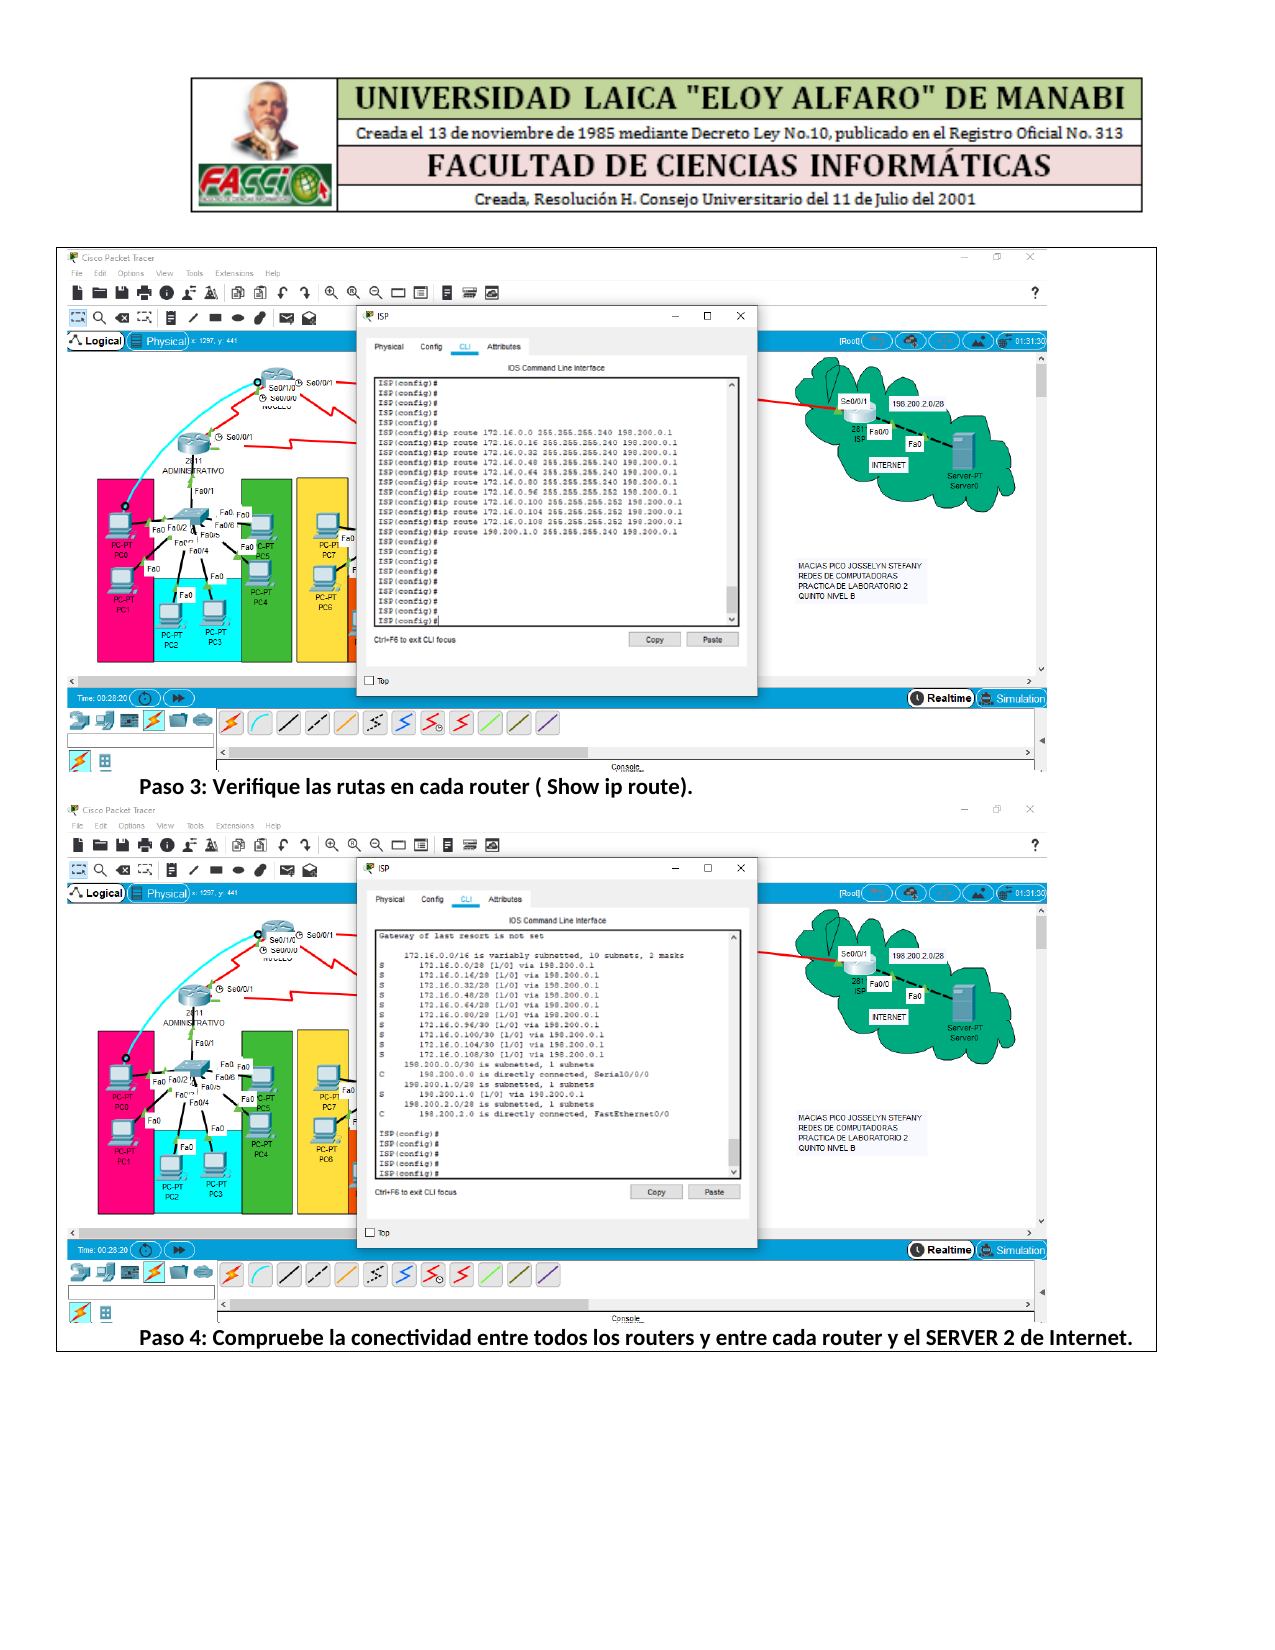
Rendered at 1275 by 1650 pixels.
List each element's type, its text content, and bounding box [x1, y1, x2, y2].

picture [905, 888, 917, 899]
picture [982, 693, 993, 704]
picture [982, 1244, 993, 1256]
picture [905, 335, 917, 347]
picture [999, 340, 1006, 348]
picture [67, 247, 1047, 772]
picture [183, 73, 1151, 219]
picture [999, 892, 1006, 900]
picture [67, 800, 1047, 1323]
